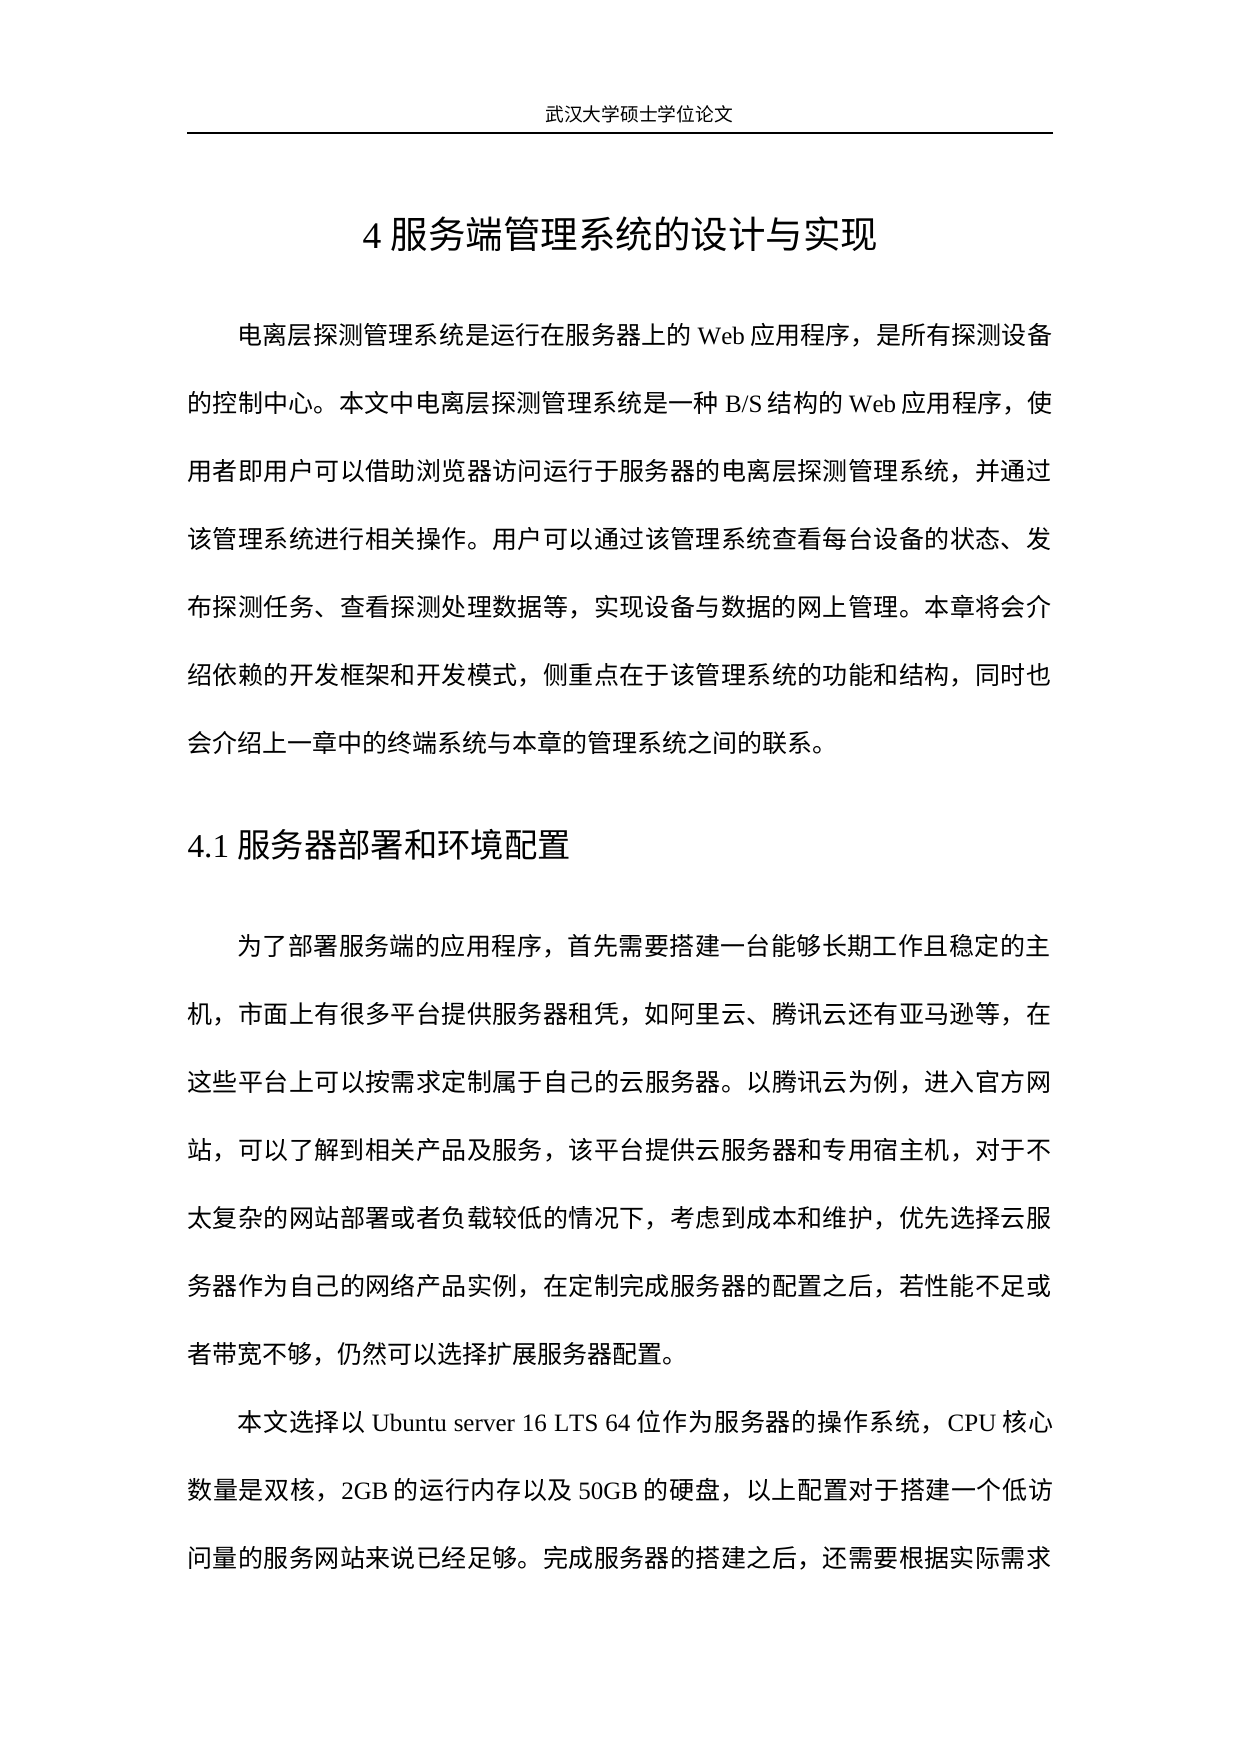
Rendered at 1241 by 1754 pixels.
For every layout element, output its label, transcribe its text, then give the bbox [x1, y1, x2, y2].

text 电离层探测管理系统是运行在服务器上的Web应用程序，是所有探测设备的控制中心。本文中电离层探测管理系统是一种B/S结构的Web应用程序，使用者即用户可以借助浏览器访问运行于服务器的电离层探测管理系统，并通过该管理系统进行相关操作。用户可以通过该管理系统查看每台设备的状态、发布探测任务、查看探测处理数据等，实现设备与数据的网上管理。本章将会介绍依赖的开发框架和开发模式，侧重点在于该管理系统的功能和结构，同时也会介绍上一章中的终端系统与本章的管理系统之间的联系。 [187, 300, 1053, 775]
text 为了部署服务端的应用程序，首先需要搭建一台能够长期工作且稳定的主机，市面上有很多平台提供服务器租凭，如阿里云、腾讯云还有亚马逊等，在这些平台上可以按需求定制属于自己的云服务器。以腾讯云为例，进入官方网站，可以了解到相关产品及服务，该平台提供云服务器和专用宿主机，对于不太复杂的网站部署或者负载较低的情况下，考虑到成本和维护，优先选择云服务器作为自己的网络产品实例，在定制完成服务器的配置之后，若性能不足或者带宽不够，仍然可以选择扩展服务器配置。 [187, 911, 1053, 1386]
subtitle 4 服务端管理系统的设计与实现 [187, 198, 1053, 266]
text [187, 1386, 1053, 1590]
subtitle 4.1 服务器部署和环境配置 [187, 809, 1053, 877]
